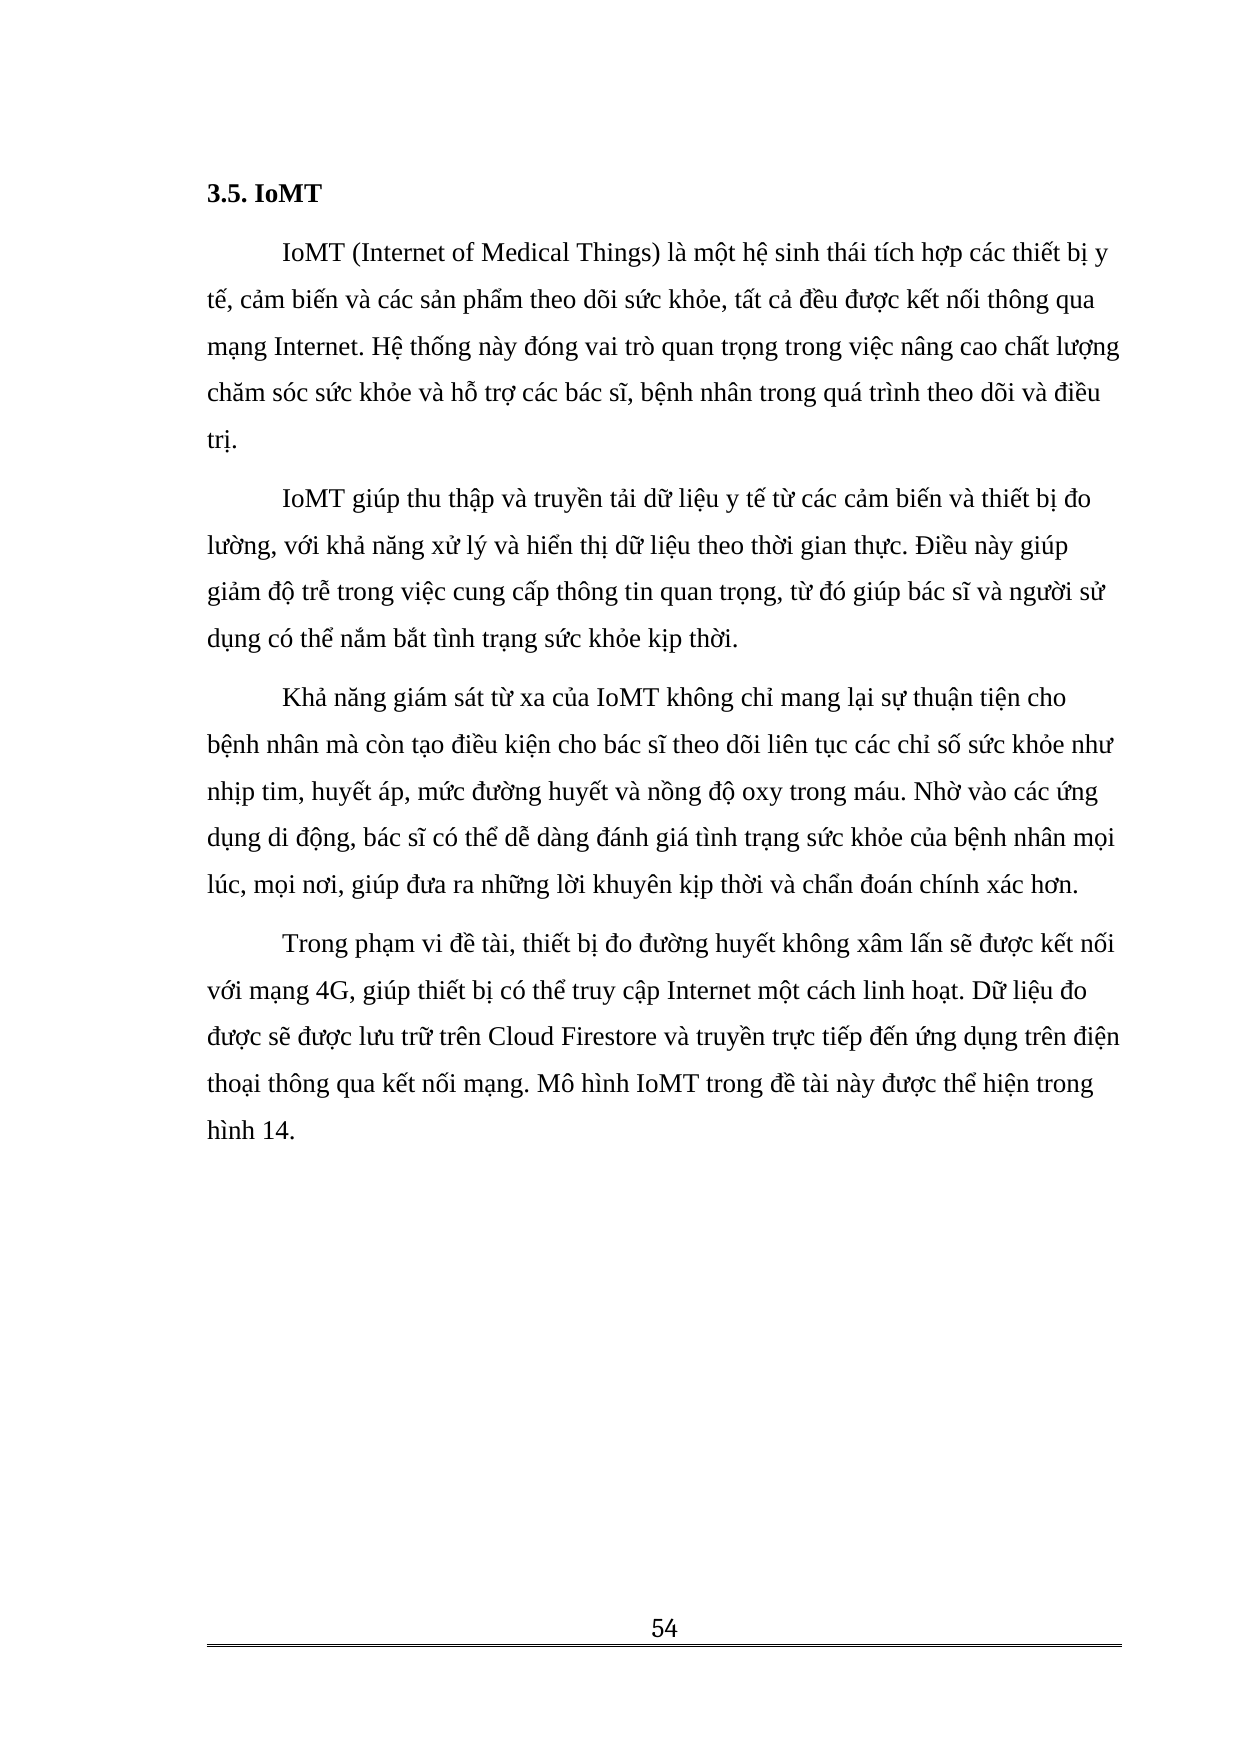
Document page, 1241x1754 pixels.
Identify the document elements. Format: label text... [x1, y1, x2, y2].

text IoMT (Internet of Medical Things) là một hệ sinh thái tích hợp các thiết bị y tế, cảm biến và các sản phẩm theo dõi sức khỏe, tất cả đều được kết nối thông qua mạng Internet. Hệ thống này đóng vai trò quan trọng trong việc nâng cao chất lượng chăm sóc sức khỏe và hỗ trợ các bác sĩ, bệnh nhân trong quá trình theo dõi và điều trị. [207, 236, 1122, 454]
text Khả năng giám sát từ xa của IoMT không chỉ mang lại sự thuận tiện cho bệnh nhân mà còn tạo điều kiện cho bác sĩ theo dõi liên tục các chỉ số sức khỏe như nhịp tim, huyết áp, mức đường huyết và nồng độ oxy trong máu. Nhờ vào các ứng dụng di động, bác sĩ có thể dễ dàng đánh giá tình trạng sức khỏe của bệnh nhân mọi lúc, mọi nơi, giúp đưa ra những lời khuyên kịp thời và chẩn đoán chính xác hơn. [207, 681, 1122, 899]
subtitle 3.5. IoMT [207, 177, 1122, 208]
text Trong phạm vi đề tài, thiết bị đo đường huyết không xâm lấn sẽ được kết nối với mạng 4G, giúp thiết bị có thể truy cập Internet một cách linh hoạt. Dữ liệu đo được sẽ được lưu trữ trên Cloud Firestore và truyền trực tiếp đến ứng dụng trên điện thoại thông qua kết nối mạng. Mô hình IoMT trong đề tài này được thể hiện trong hình 14. [207, 927, 1122, 1145]
text IoMT giúp thu thập và truyền tải dữ liệu y tế từ các cảm biến và thiết bị đo lường, với khả năng xử lý và hiển thị dữ liệu theo thời gian thực. Điều này giúp giảm độ trễ trong việc cung cấp thông tin quan trọng, từ đó giúp bác sĩ và người sử dụng có thể nắm bắt tình trạng sức khỏe kịp thời. [207, 482, 1122, 653]
